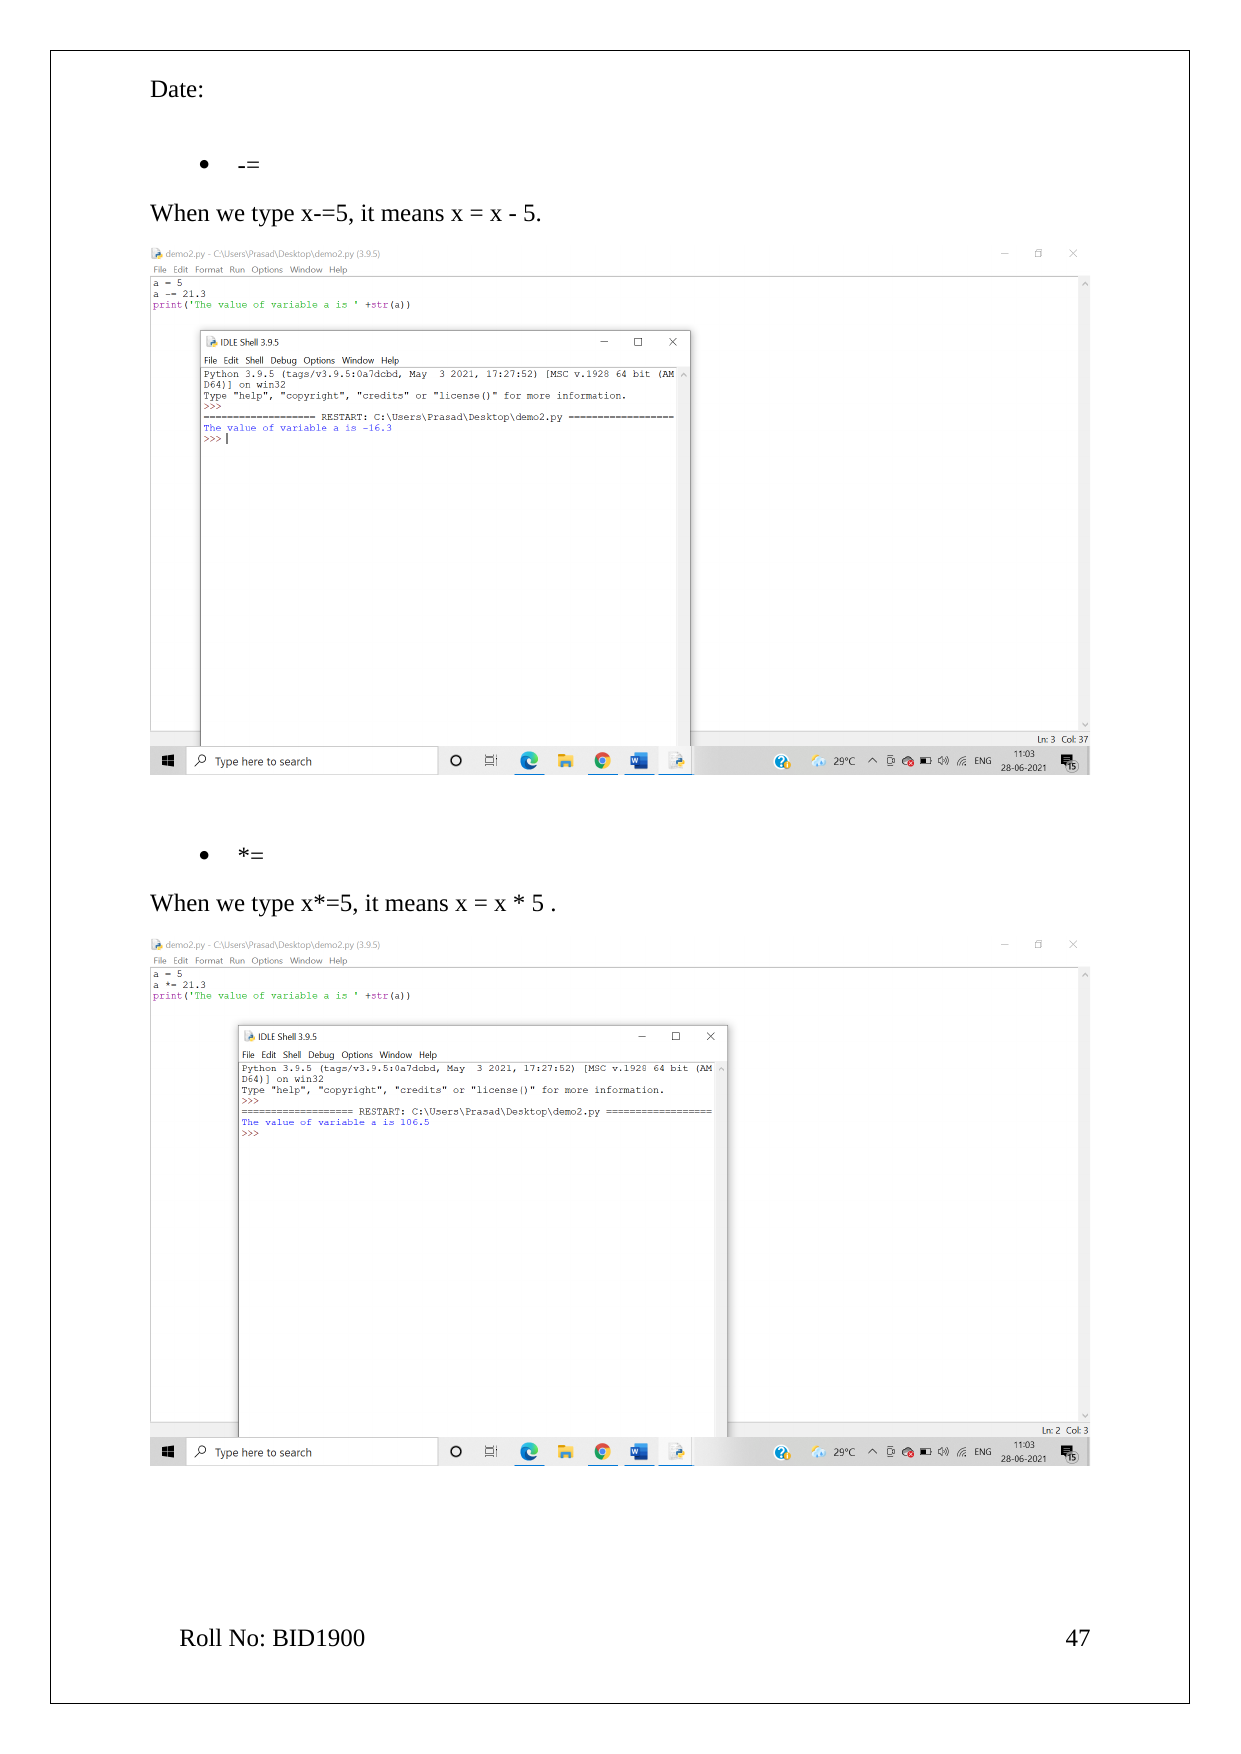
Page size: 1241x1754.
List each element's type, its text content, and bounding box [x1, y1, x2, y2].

list -= [200, 150, 1090, 179]
picture [150, 936, 1091, 1466]
picture [150, 245, 1091, 775]
text When we type x-=5, it means x = x - 5. [150, 198, 1090, 226]
list *= [200, 841, 1090, 869]
text When we type x*=5, it means x = x * 5 . [150, 888, 1090, 917]
